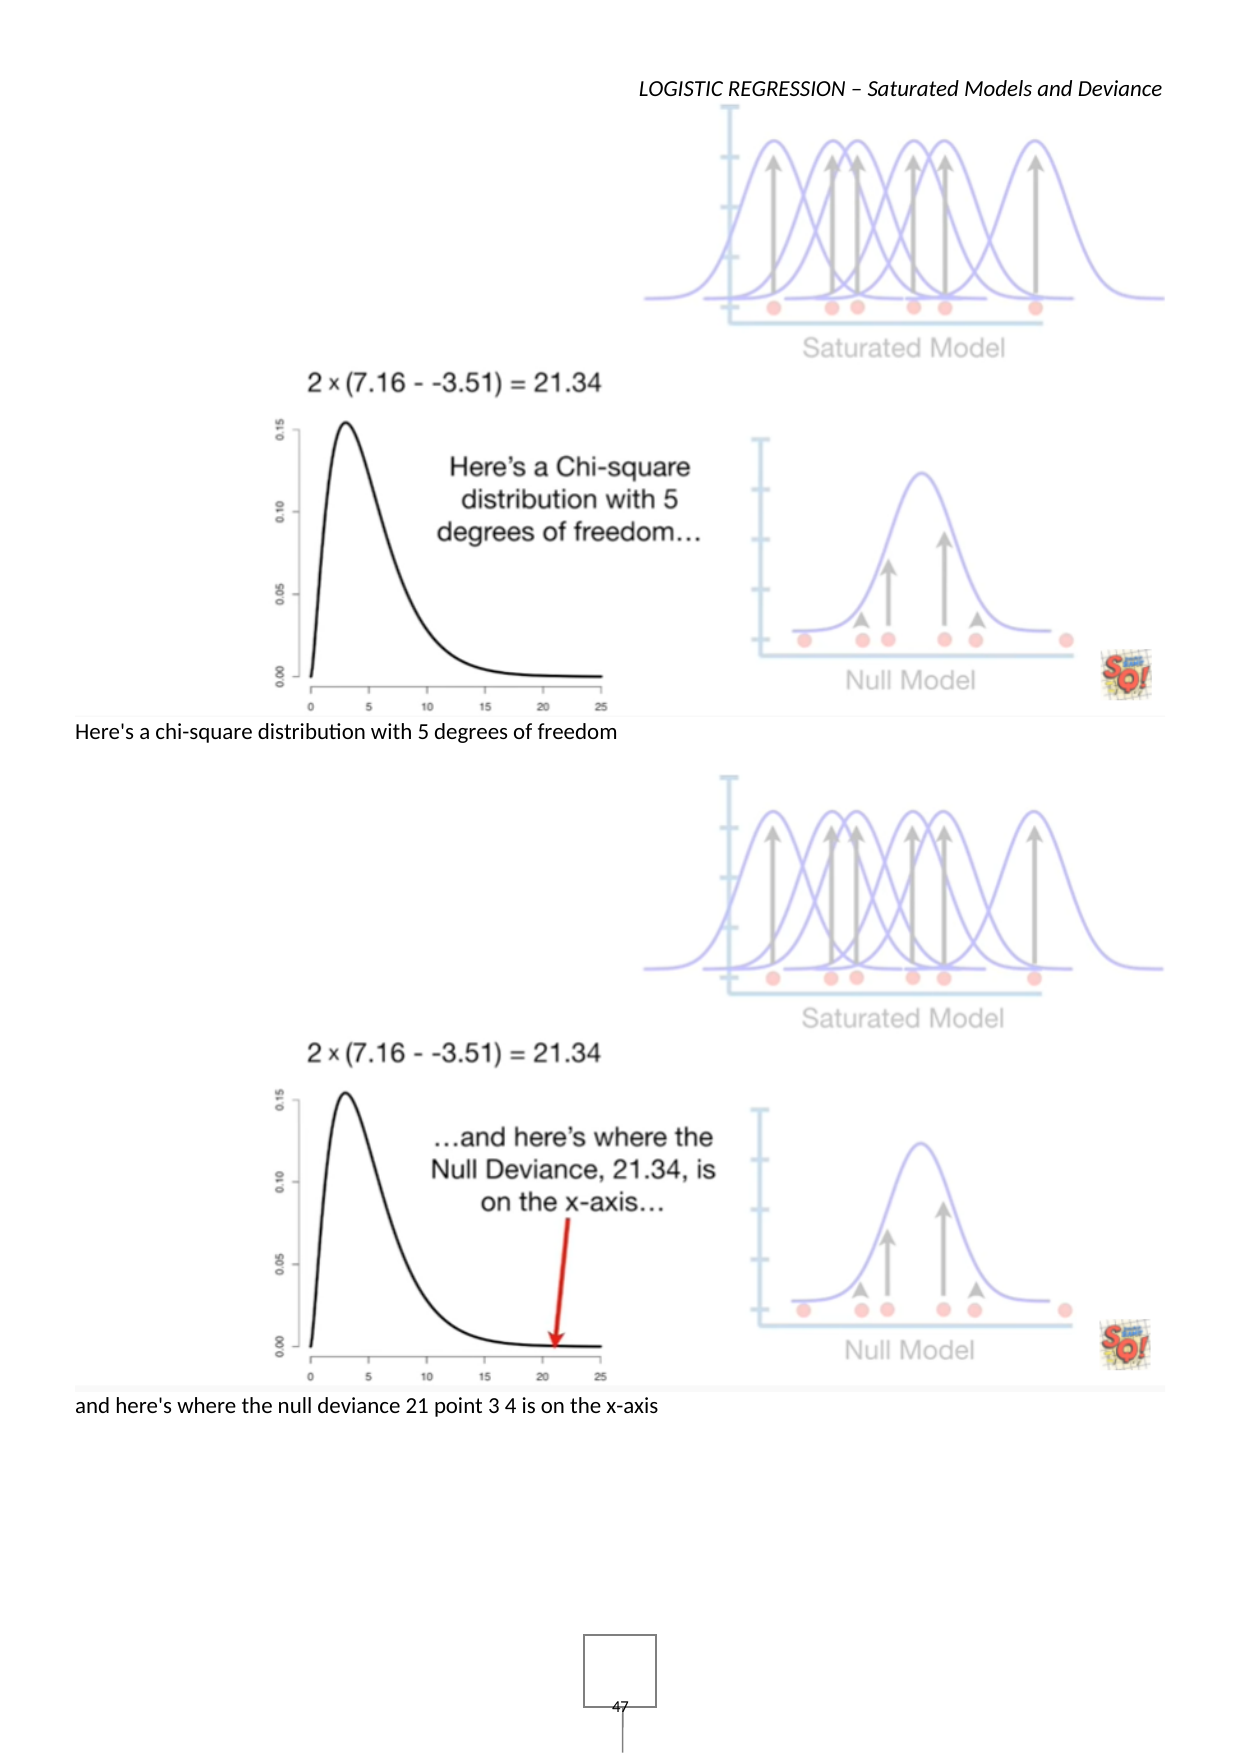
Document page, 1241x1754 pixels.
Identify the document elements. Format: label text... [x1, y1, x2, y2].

text and here's where the null deviance 21 point 3 4 is on the x-axis [75, 1392, 1165, 1419]
text Here's a chi-square distribution with 5 degrees of freedom [75, 717, 1165, 745]
picture [75, 101, 1166, 717]
picture [75, 773, 1166, 1392]
